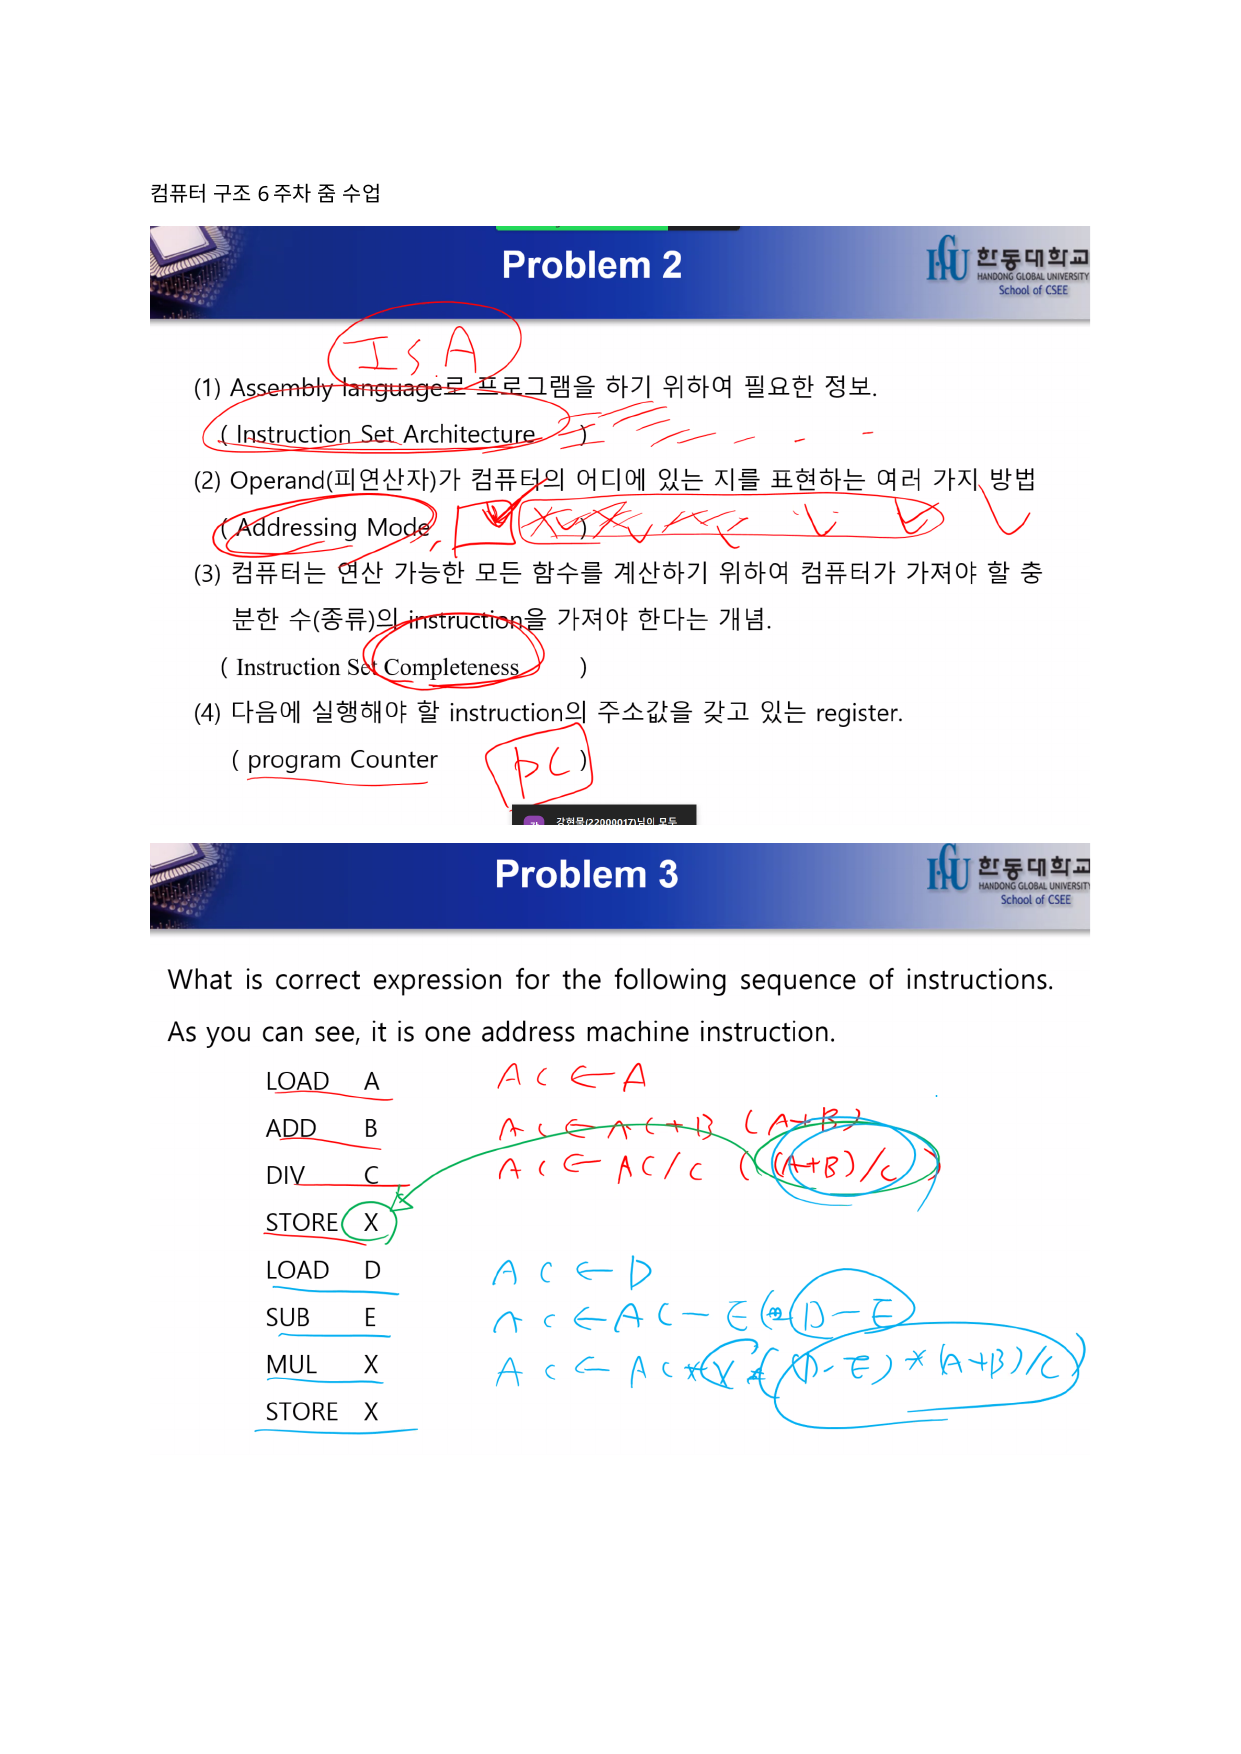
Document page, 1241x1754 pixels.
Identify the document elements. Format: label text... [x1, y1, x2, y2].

text 컴퓨터 구조 6주차 줌 수업 [150, 177, 1090, 207]
picture [150, 226, 1091, 825]
picture [150, 843, 1091, 1455]
